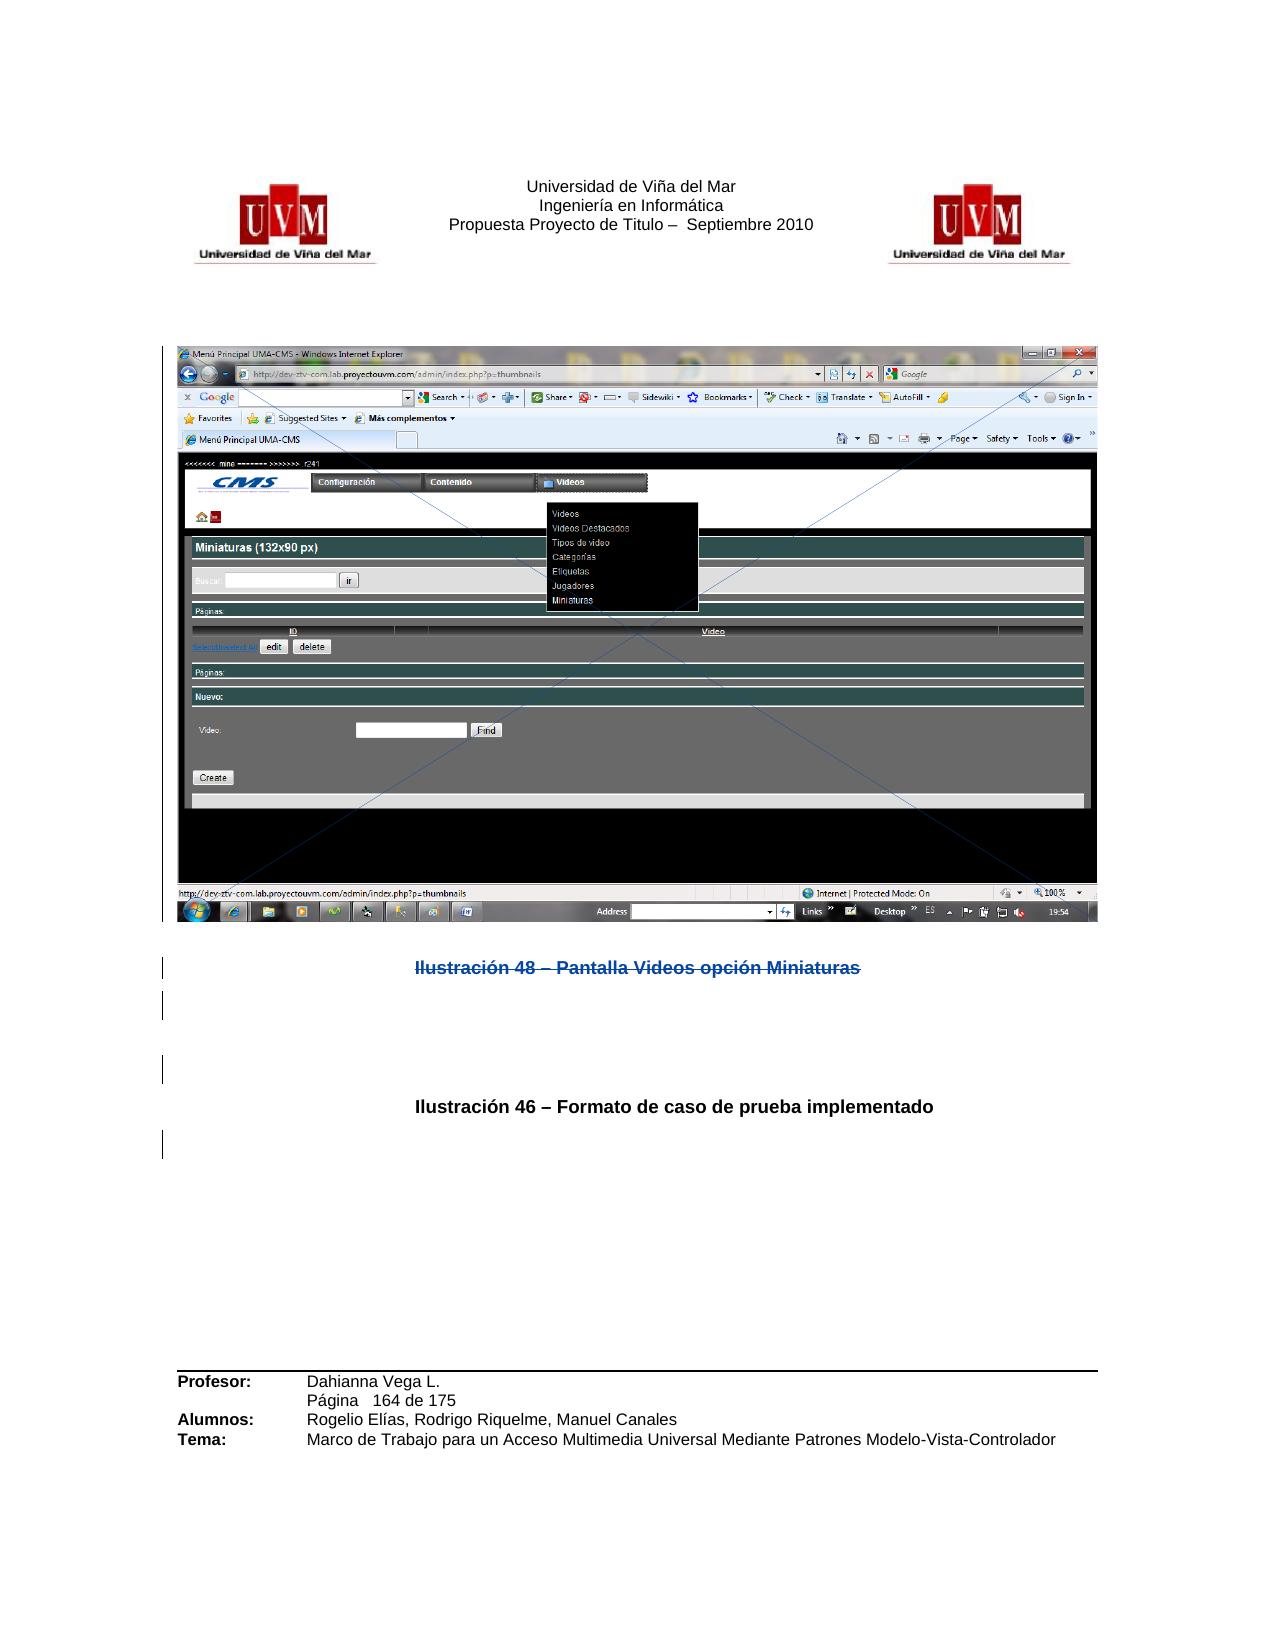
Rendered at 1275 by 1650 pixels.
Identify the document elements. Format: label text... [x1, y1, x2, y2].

picture [177, 347, 635, 921]
picture [640, 347, 1098, 921]
picture [871, 176, 1084, 267]
picture [179, 635, 1096, 922]
text Ilustración 46 – Formato de caso de prueba implementado [177, 1096, 1098, 1118]
picture [177, 176, 390, 267]
picture [179, 346, 1096, 633]
